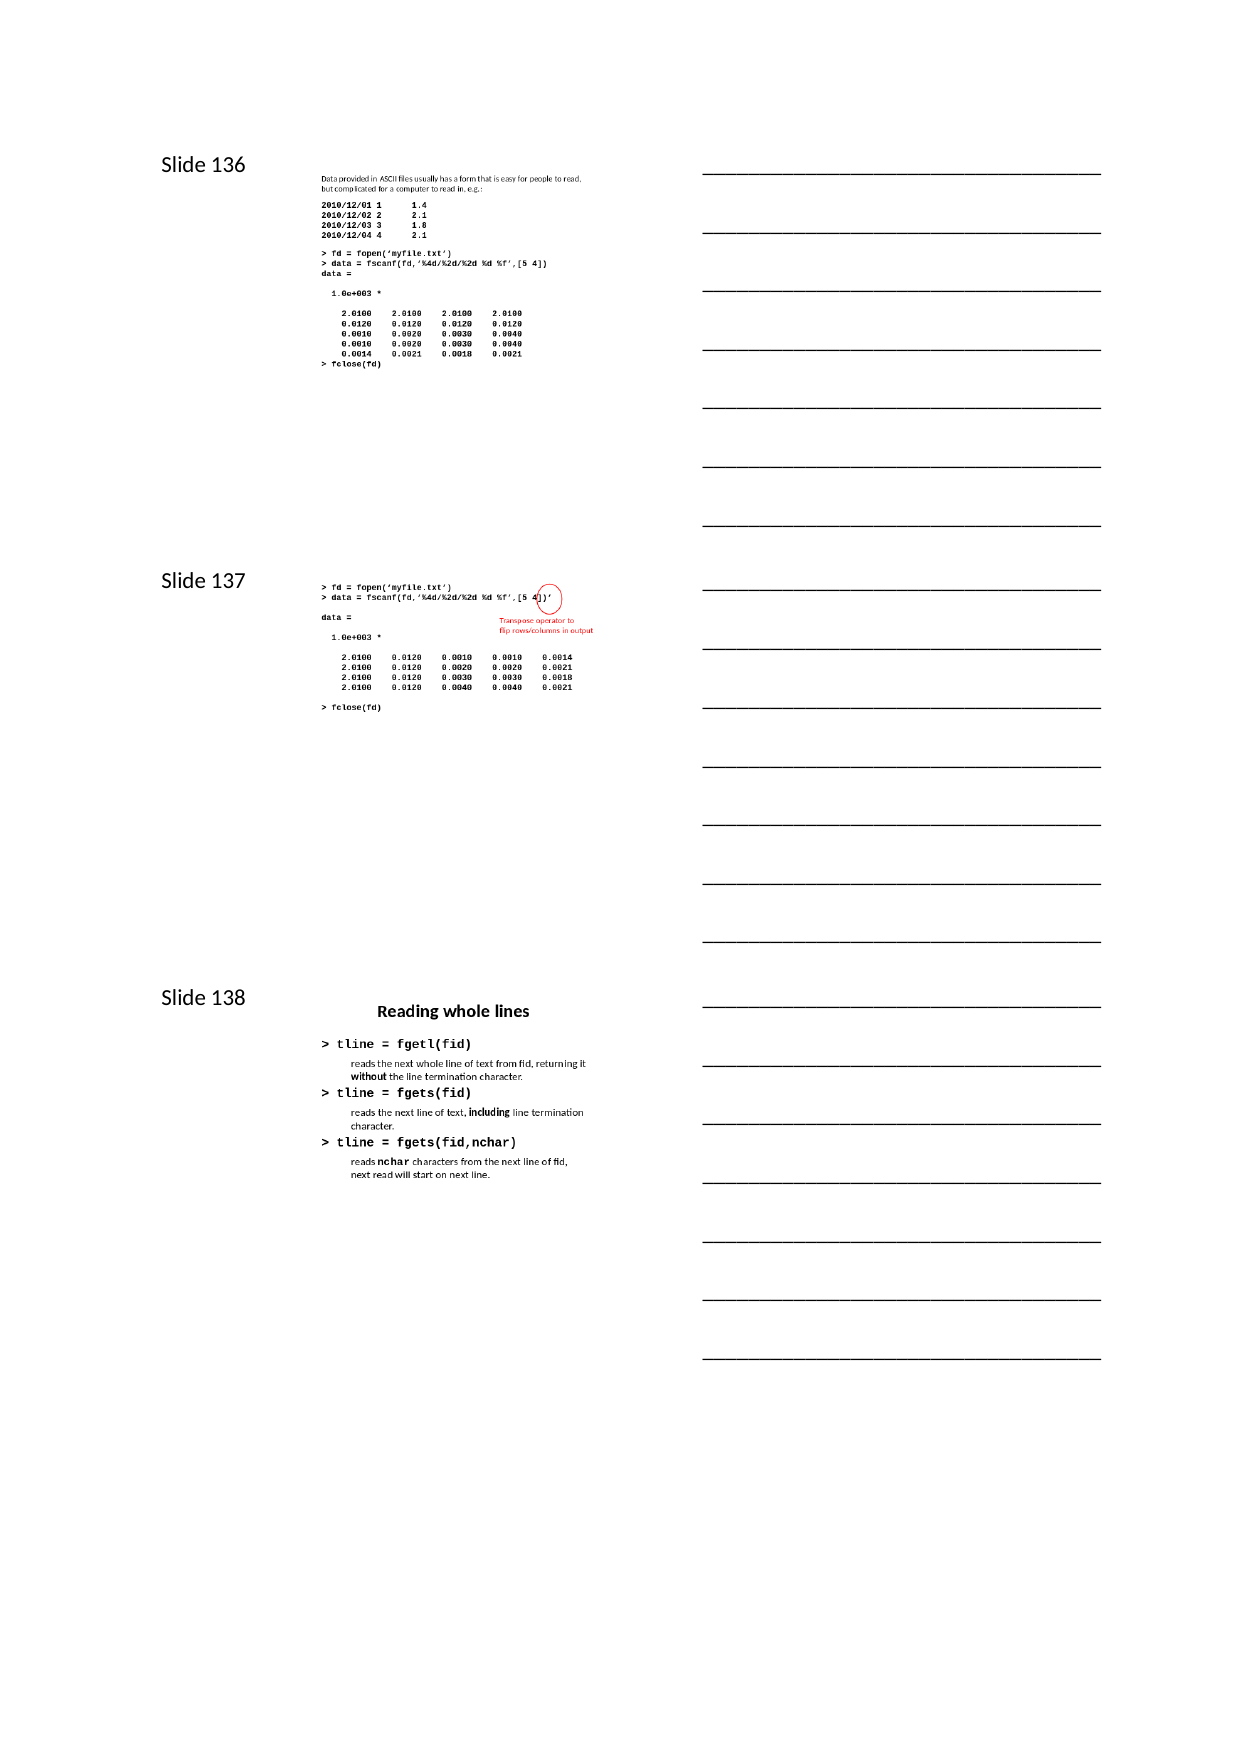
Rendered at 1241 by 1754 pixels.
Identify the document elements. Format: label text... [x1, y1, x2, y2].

table_cell [293, 150, 691, 567]
table_cell Slide 136 [150, 150, 292, 567]
table_cell [293, 567, 691, 983]
table_cell Slide 137 [150, 567, 292, 983]
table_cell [691, 150, 1160, 567]
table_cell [691, 983, 1160, 1400]
table_cell Slide 138 [150, 983, 292, 1400]
table_cell [293, 983, 691, 1400]
